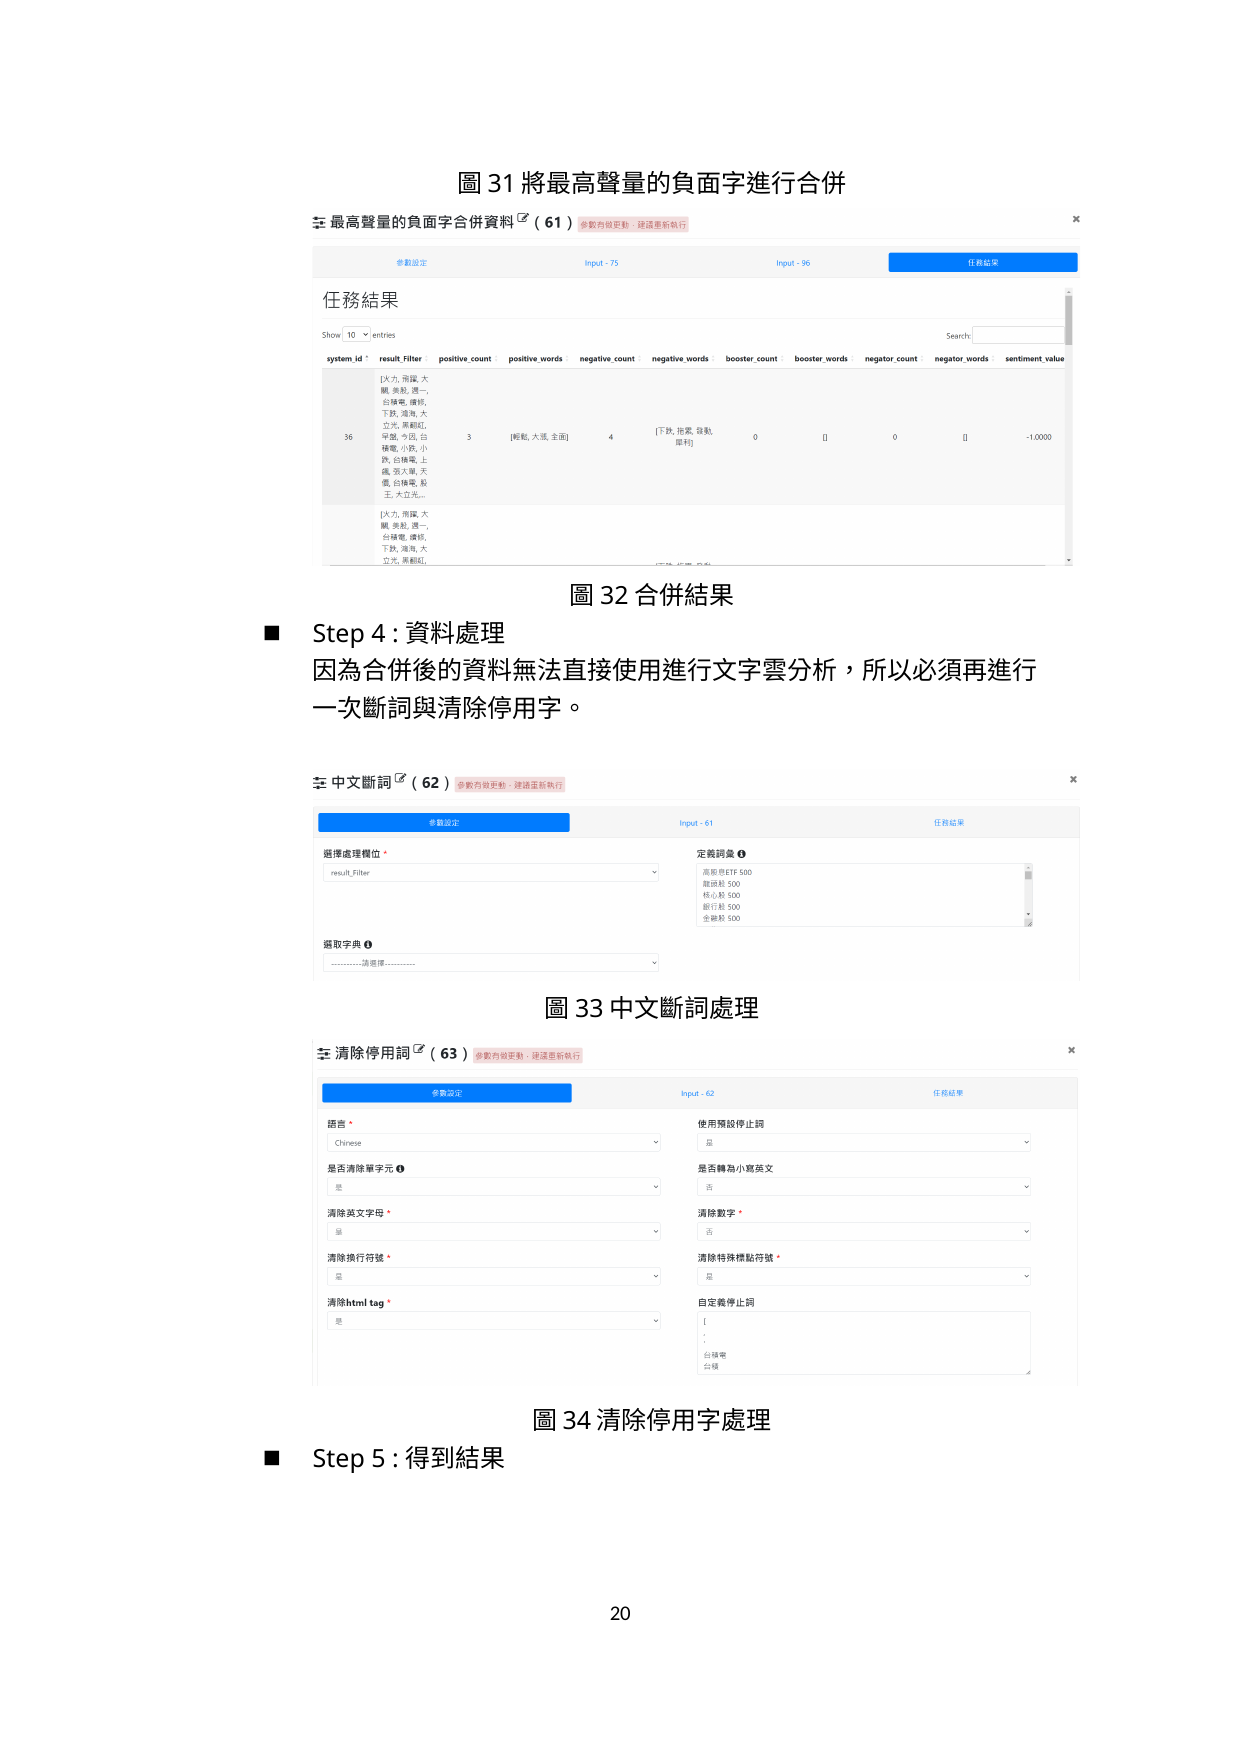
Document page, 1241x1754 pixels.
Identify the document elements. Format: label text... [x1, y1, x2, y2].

text 圖 32 合併結果 [187, 575, 1053, 612]
text 圖 31 將最高聲量的負面字進行合併 [187, 162, 1053, 200]
picture [312, 769, 1081, 981]
list 因為合併後的資料無法直接使用進行文字雲分析，所以必須再進行一次斷詞與清除停用字。 [312, 650, 1053, 725]
text 圖 34 清除停用字處理 [187, 1400, 1053, 1437]
list Step 4 : 資料處理 [262, 612, 1053, 650]
list Step 5 : 得到結果 [262, 1437, 1053, 1475]
text 圖 33 中文斷詞處理 [187, 987, 1053, 1025]
picture [312, 1039, 1081, 1386]
picture [312, 208, 1081, 566]
